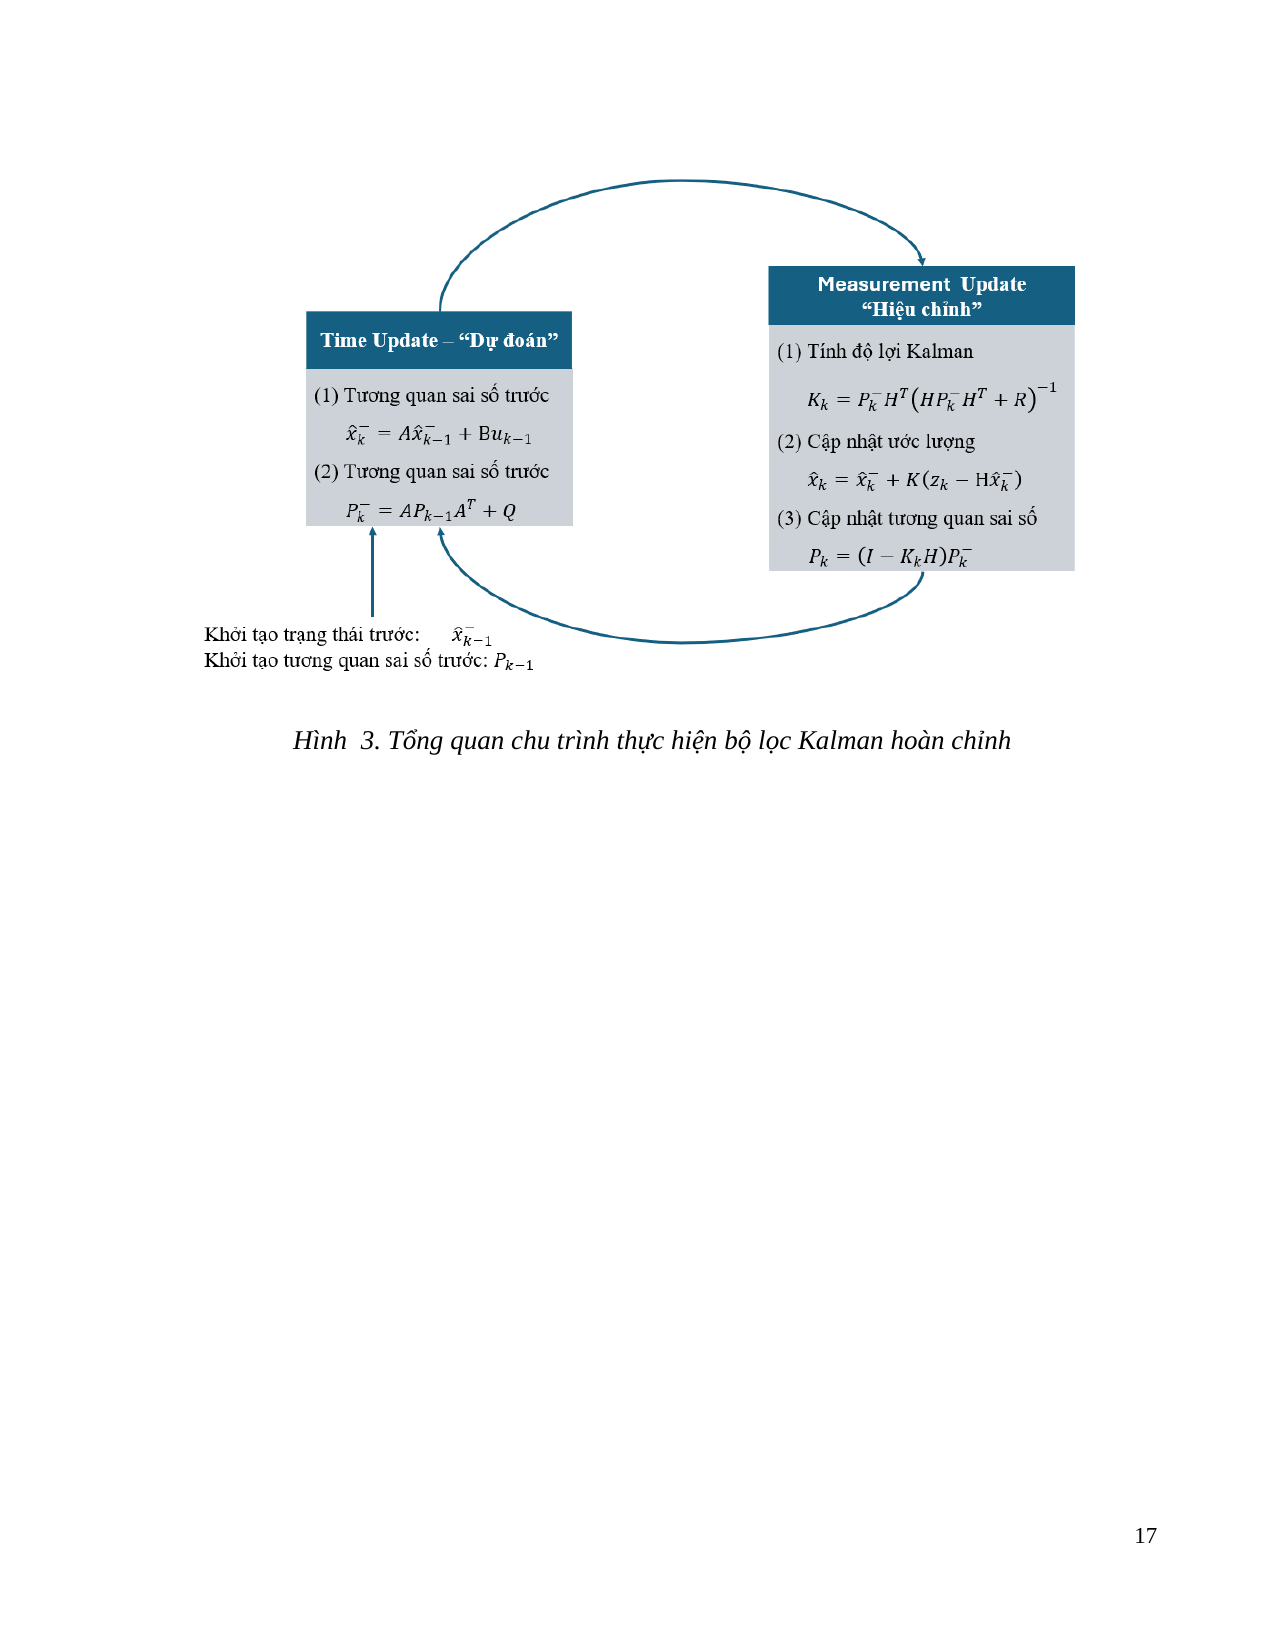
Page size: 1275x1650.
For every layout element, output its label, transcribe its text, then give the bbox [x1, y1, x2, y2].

text Hình 3. Tổng quan chu trình thực hiện bộ lọc Kalman hoàn chỉnh [150, 724, 1157, 756]
picture [150, 150, 1157, 709]
